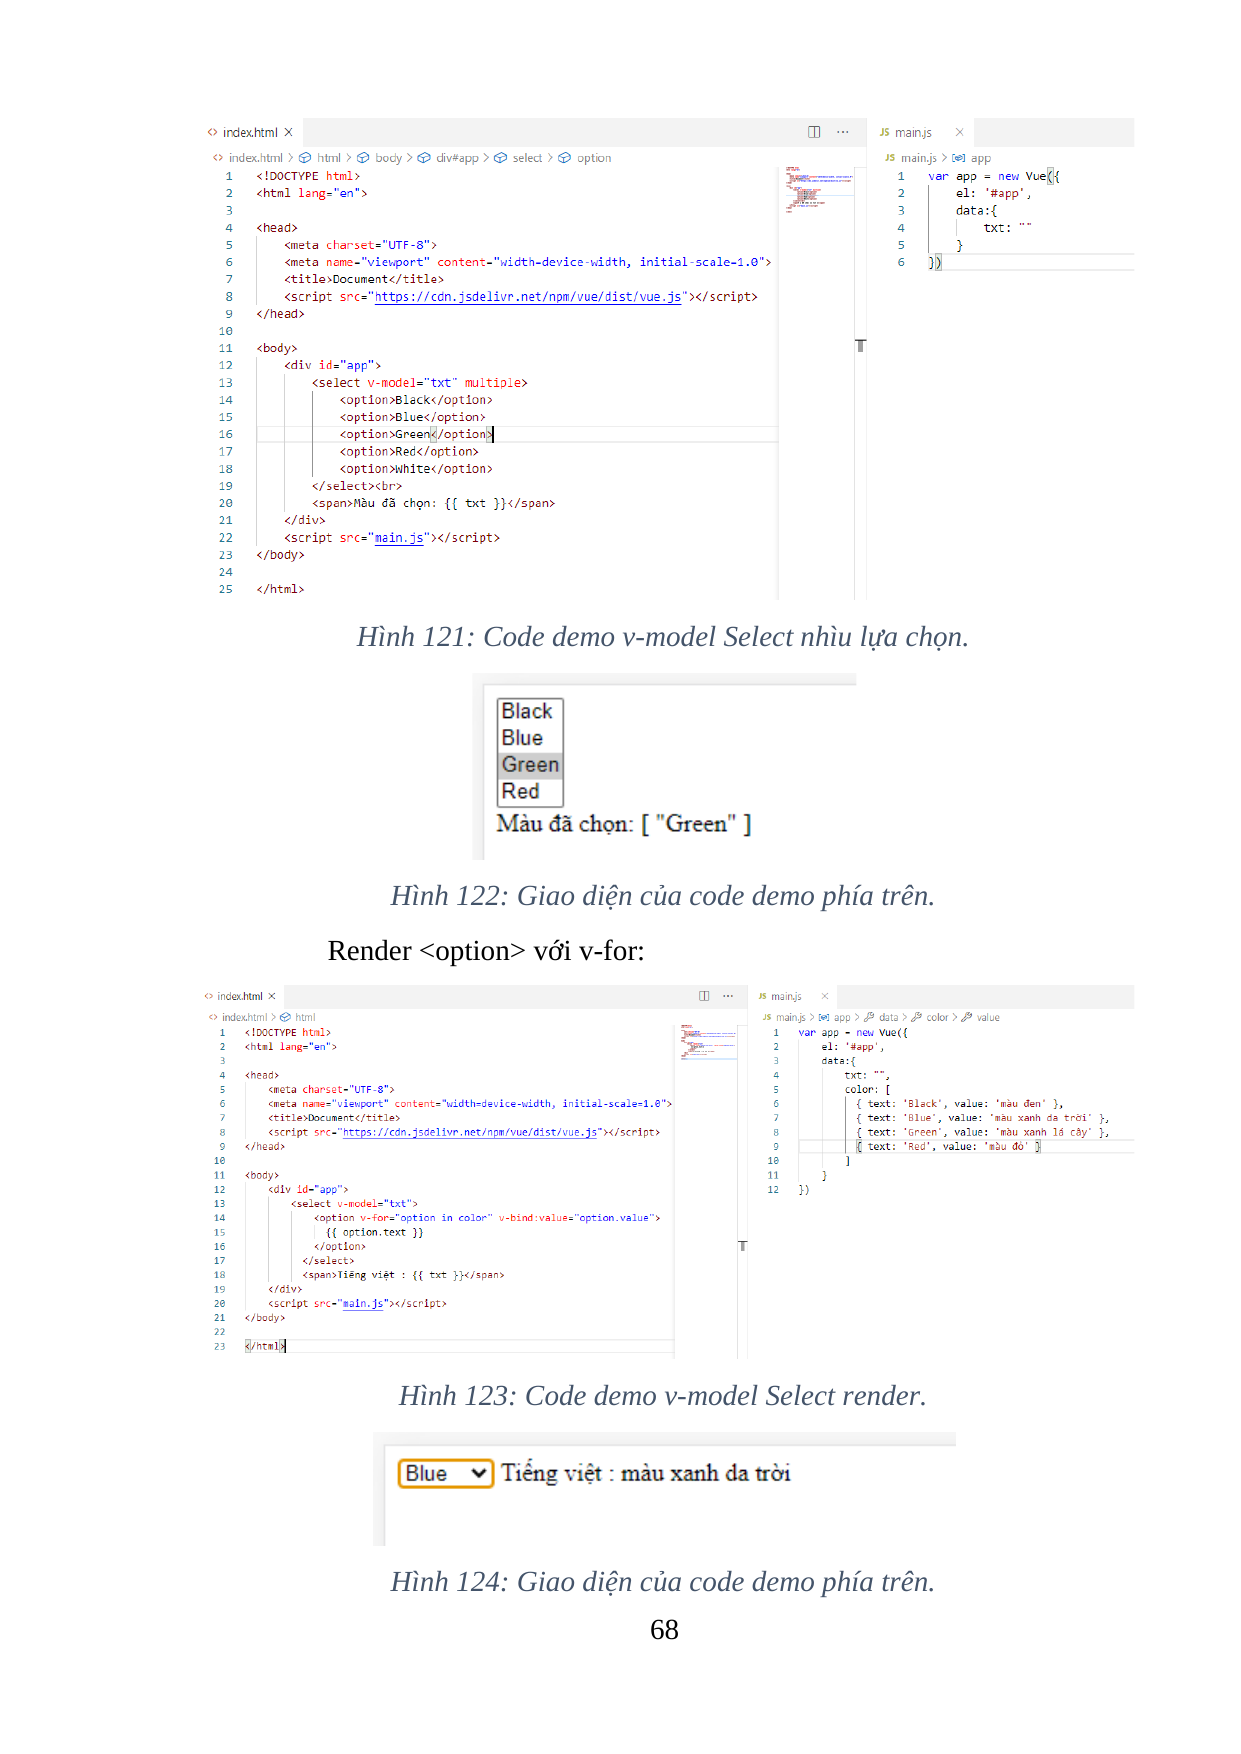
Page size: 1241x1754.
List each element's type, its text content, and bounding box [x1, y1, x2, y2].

text Hình 124: Giao diện của code demo phía trên. [177, 1564, 1152, 1598]
picture [194, 985, 1135, 1359]
text Render <option> với v-for: [327, 933, 1152, 966]
picture [373, 1432, 956, 1546]
text Hình 122: Giao diện của code demo phía trên. [177, 878, 1152, 912]
text Hình 123: Code demo v-model Select render. [177, 1378, 1152, 1412]
picture [472, 673, 857, 860]
text Hình 121: Code demo v-model Select nhìu lựa chọn. [177, 619, 1152, 652]
picture [194, 118, 1135, 600]
